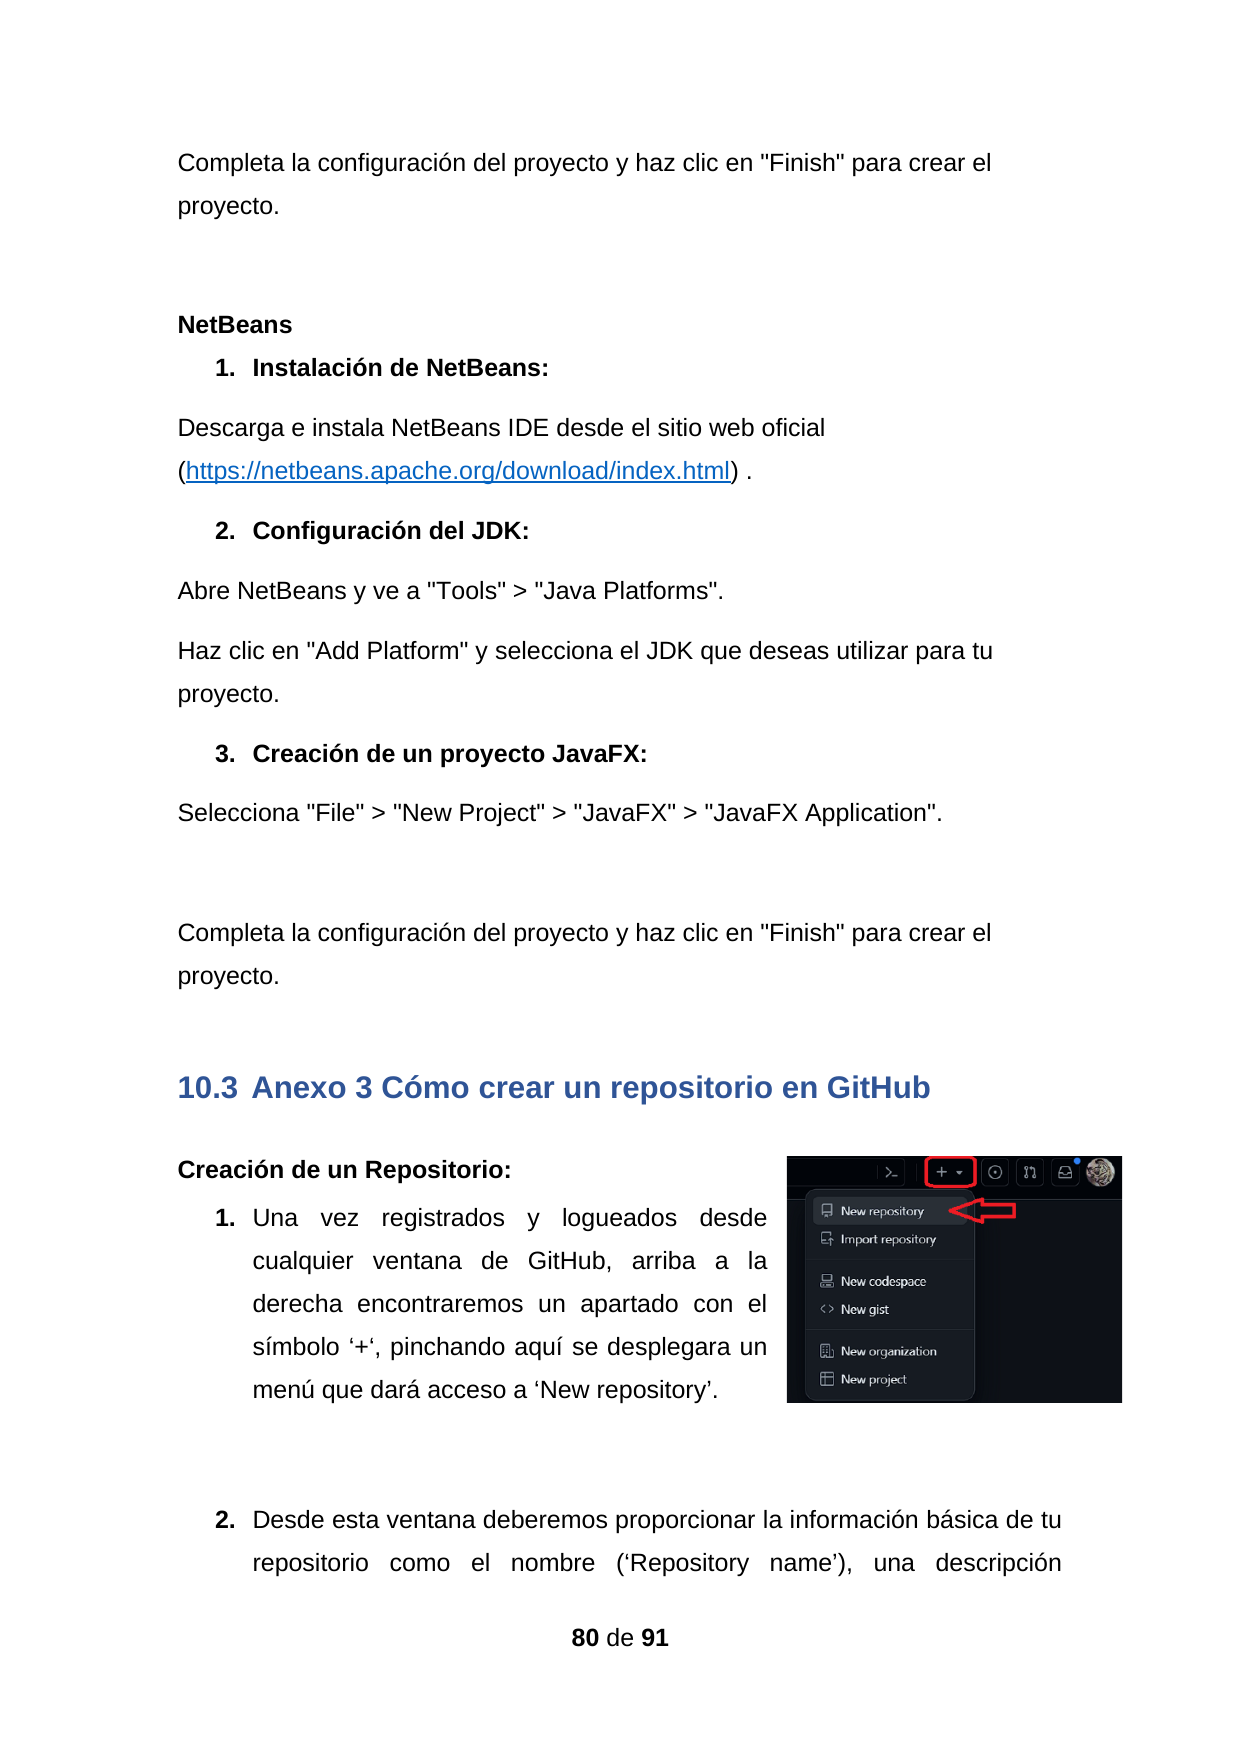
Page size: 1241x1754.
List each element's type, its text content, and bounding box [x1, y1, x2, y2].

text Descarga e instala NetBeans IDE desde el sitio web oficial (https://netbeans.apache.org/download/index.html) . [177, 413, 1063, 485]
list Instalación de NetBeans: [215, 353, 1063, 382]
text Abre NetBeans y ve a "Tools" > "Java Platforms". [177, 576, 1063, 605]
text Haz clic en "Add Platform" y selecciona el JDK que deseas utilizar para tu proyecto. [177, 636, 1063, 708]
list NetBeans [177, 310, 1063, 339]
text Completa la configuración del proyecto y haz clic en "Finish" para crear el proyecto. [177, 148, 1063, 219]
text Creación de un Repositorio: [177, 1155, 1063, 1184]
subtitle Anexo 3 Cómo crear un repositorio en GitHub [177, 1069, 1063, 1104]
list Una vez registrados y logueados desde cualquier ventana de GitHub, arriba a la derecha encontraremos un apartado con el símbolo ‘+‘, pinchando aquí se desplegara un menú que dará acceso a ‘New repository’. [215, 1203, 1063, 1404]
picture [786, 1156, 1123, 1403]
text Completa la configuración del proyecto y haz clic en "Finish" para crear el proyecto. [177, 918, 1063, 990]
list Configuración del JDK: [215, 516, 1063, 545]
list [215, 1505, 1063, 1577]
list Creación de un proyecto JavaFX: [215, 739, 1063, 767]
text Selecciona "File" > "New Project" > "JavaFX" > "JavaFX Application". [177, 798, 1063, 827]
